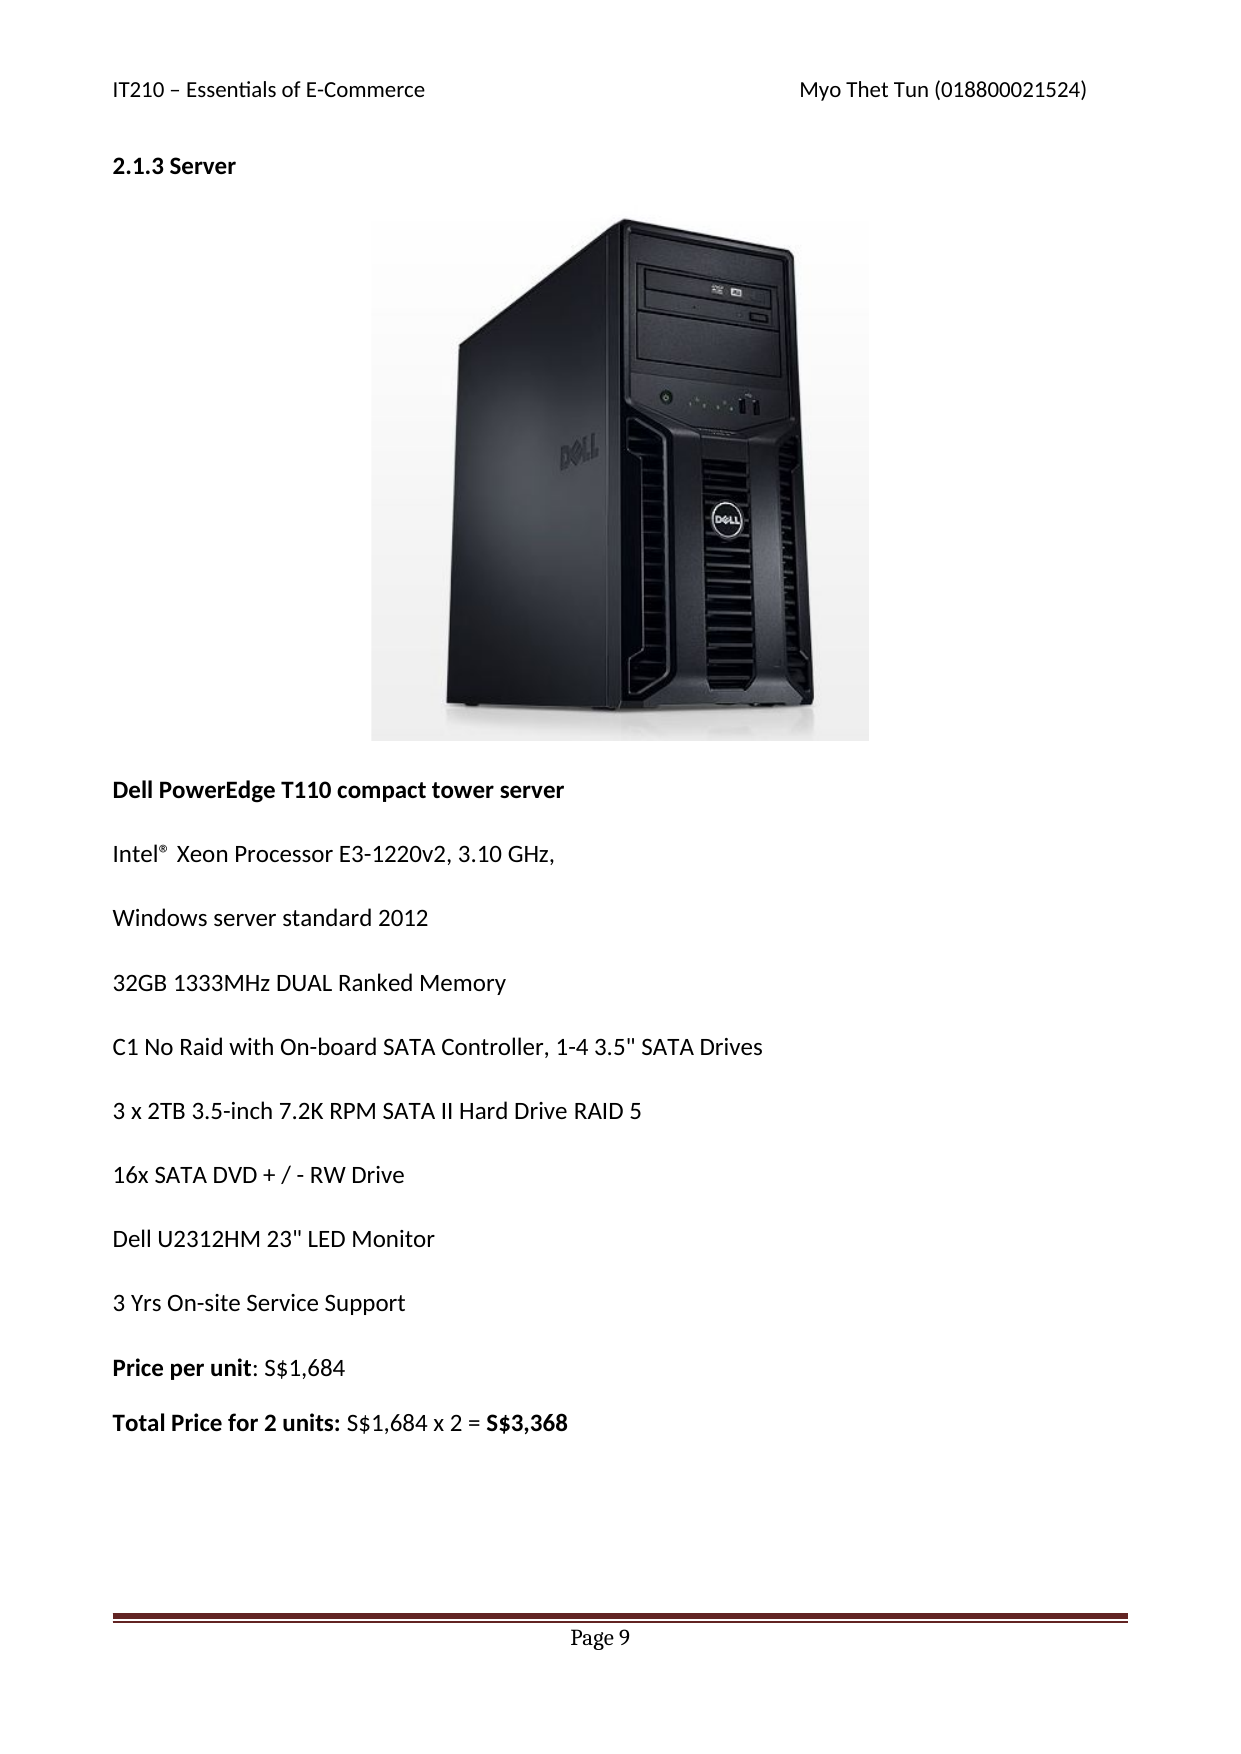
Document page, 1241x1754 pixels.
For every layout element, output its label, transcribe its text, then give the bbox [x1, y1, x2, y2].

text 3 Yrs On-site Service Support [112, 1287, 1128, 1318]
text 32GB 1333MHz DUAL Ranked Memory [112, 967, 1128, 997]
text Windows server standard 2012 [112, 902, 1128, 933]
picture [371, 205, 869, 741]
text Dell U2312HM 23" LED Monitor [112, 1223, 1128, 1254]
text 2.1.3 Server [112, 150, 1128, 181]
text Dell PowerEdge T110 compact tower server [112, 774, 1128, 805]
text C1 No Raid with On-board SATA Controller, 1-4 3.5" SATA Drives [112, 1031, 1128, 1061]
text 3 x 2TB 3.5-inch 7.2K RPM SATA II Hard Drive RAID 5 [112, 1095, 1128, 1126]
text 16x SATA DVD + / - RW Drive [112, 1159, 1128, 1190]
text Price per unit: S$1,684 [112, 1352, 1128, 1382]
text Total Price for 2 units: S$1,684 x 2 = S$3,368 [112, 1407, 1128, 1438]
text Intel® Xeon Processor E3-1220v2, 3.10 GHz, [112, 838, 1128, 869]
